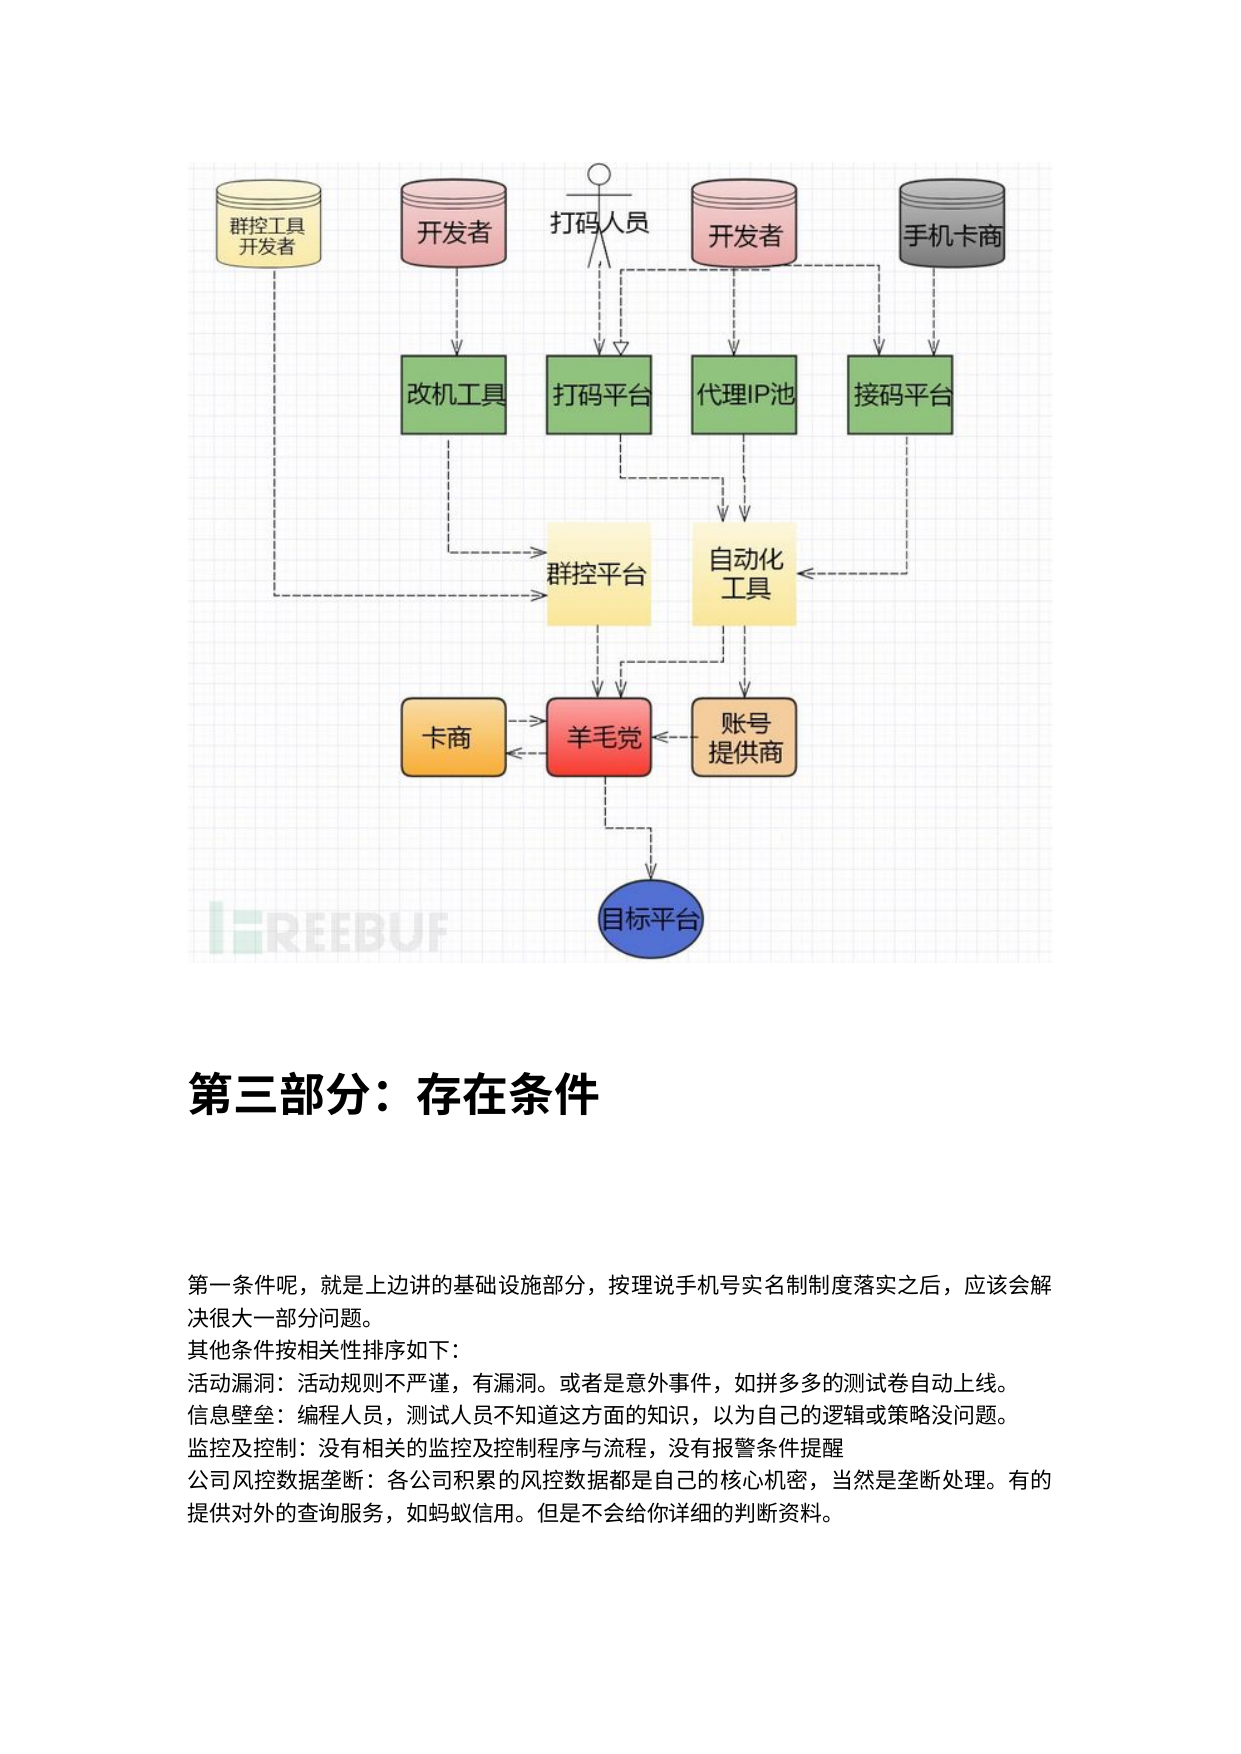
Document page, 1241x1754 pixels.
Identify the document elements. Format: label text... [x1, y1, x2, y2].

text 信息壁垒：编程人员，测试人员不知道这方面的知识，以为自己的逻辑或策略没问题。 [187, 1398, 1053, 1430]
subtitle 第三部分：存在条件 [187, 1042, 1053, 1140]
text 监控及控制：没有相关的监控及控制程序与流程，没有报警条件提醒 [187, 1430, 1053, 1463]
text 公司风控数据垄断：各公司积累的风控数据都是自己的核心机密，当然是垄断处理。有的提供对外的查询服务，如蚂蚁信用。但是不会给你详细的判断资料。 [187, 1463, 1053, 1528]
text 第一条件呢，就是上边讲的基础设施部分，按理说手机号实名制制度落实之后，应该会解决很大一部分问题。 [187, 1268, 1053, 1333]
text 其他条件按相关性排序如下： [187, 1333, 1053, 1365]
picture [187, 162, 1053, 963]
text 活动漏洞：活动规则不严谨，有漏洞。或者是意外事件，如拼多多的测试卷自动上线。 [187, 1365, 1053, 1398]
